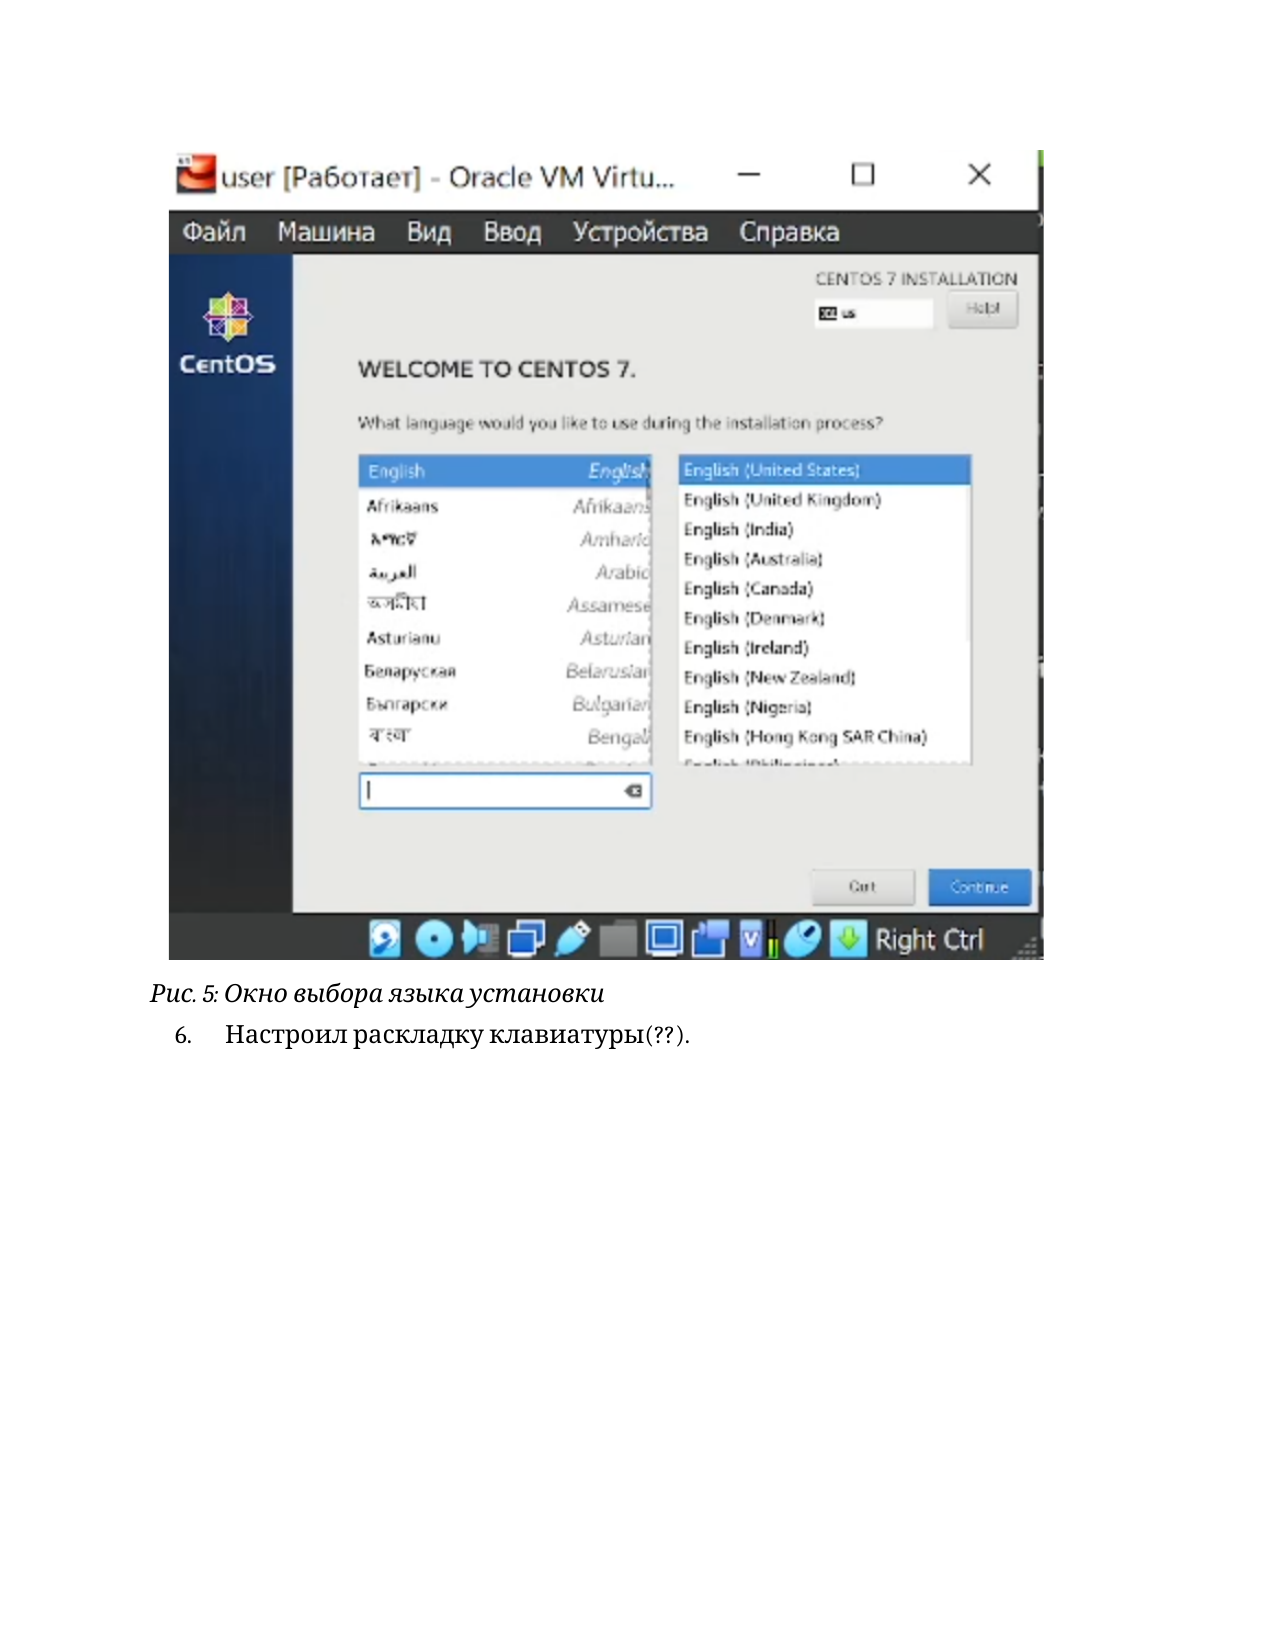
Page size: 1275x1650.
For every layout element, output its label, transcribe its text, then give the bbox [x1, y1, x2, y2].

list Настроил раскладку клавиатуры(??). [175, 1021, 1125, 1050]
picture [168, 150, 1044, 960]
text Рис. 5: Окно выбора языка установки [150, 980, 1125, 1009]
